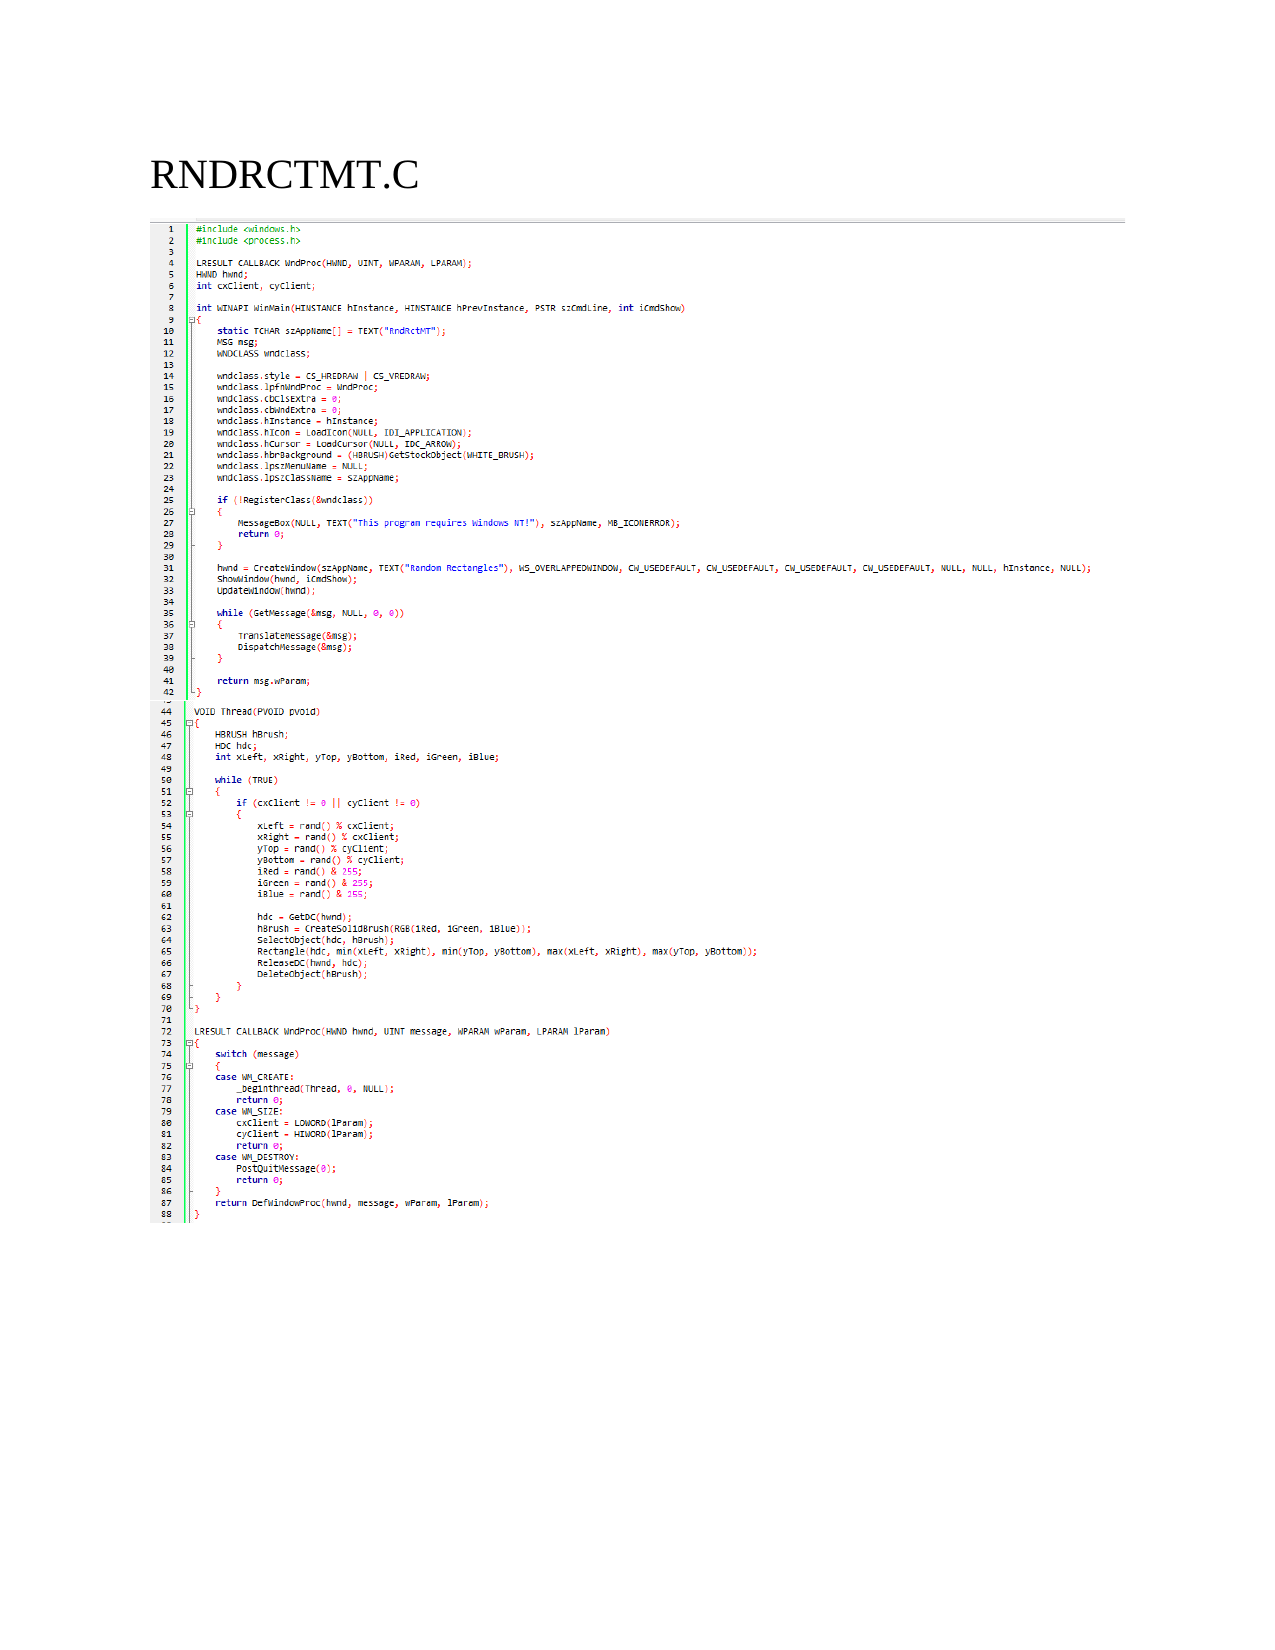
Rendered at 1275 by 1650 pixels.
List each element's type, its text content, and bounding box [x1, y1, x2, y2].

picture [150, 701, 1125, 1223]
text RNDRCTMT.C [150, 150, 1125, 198]
picture [150, 218, 1125, 700]
